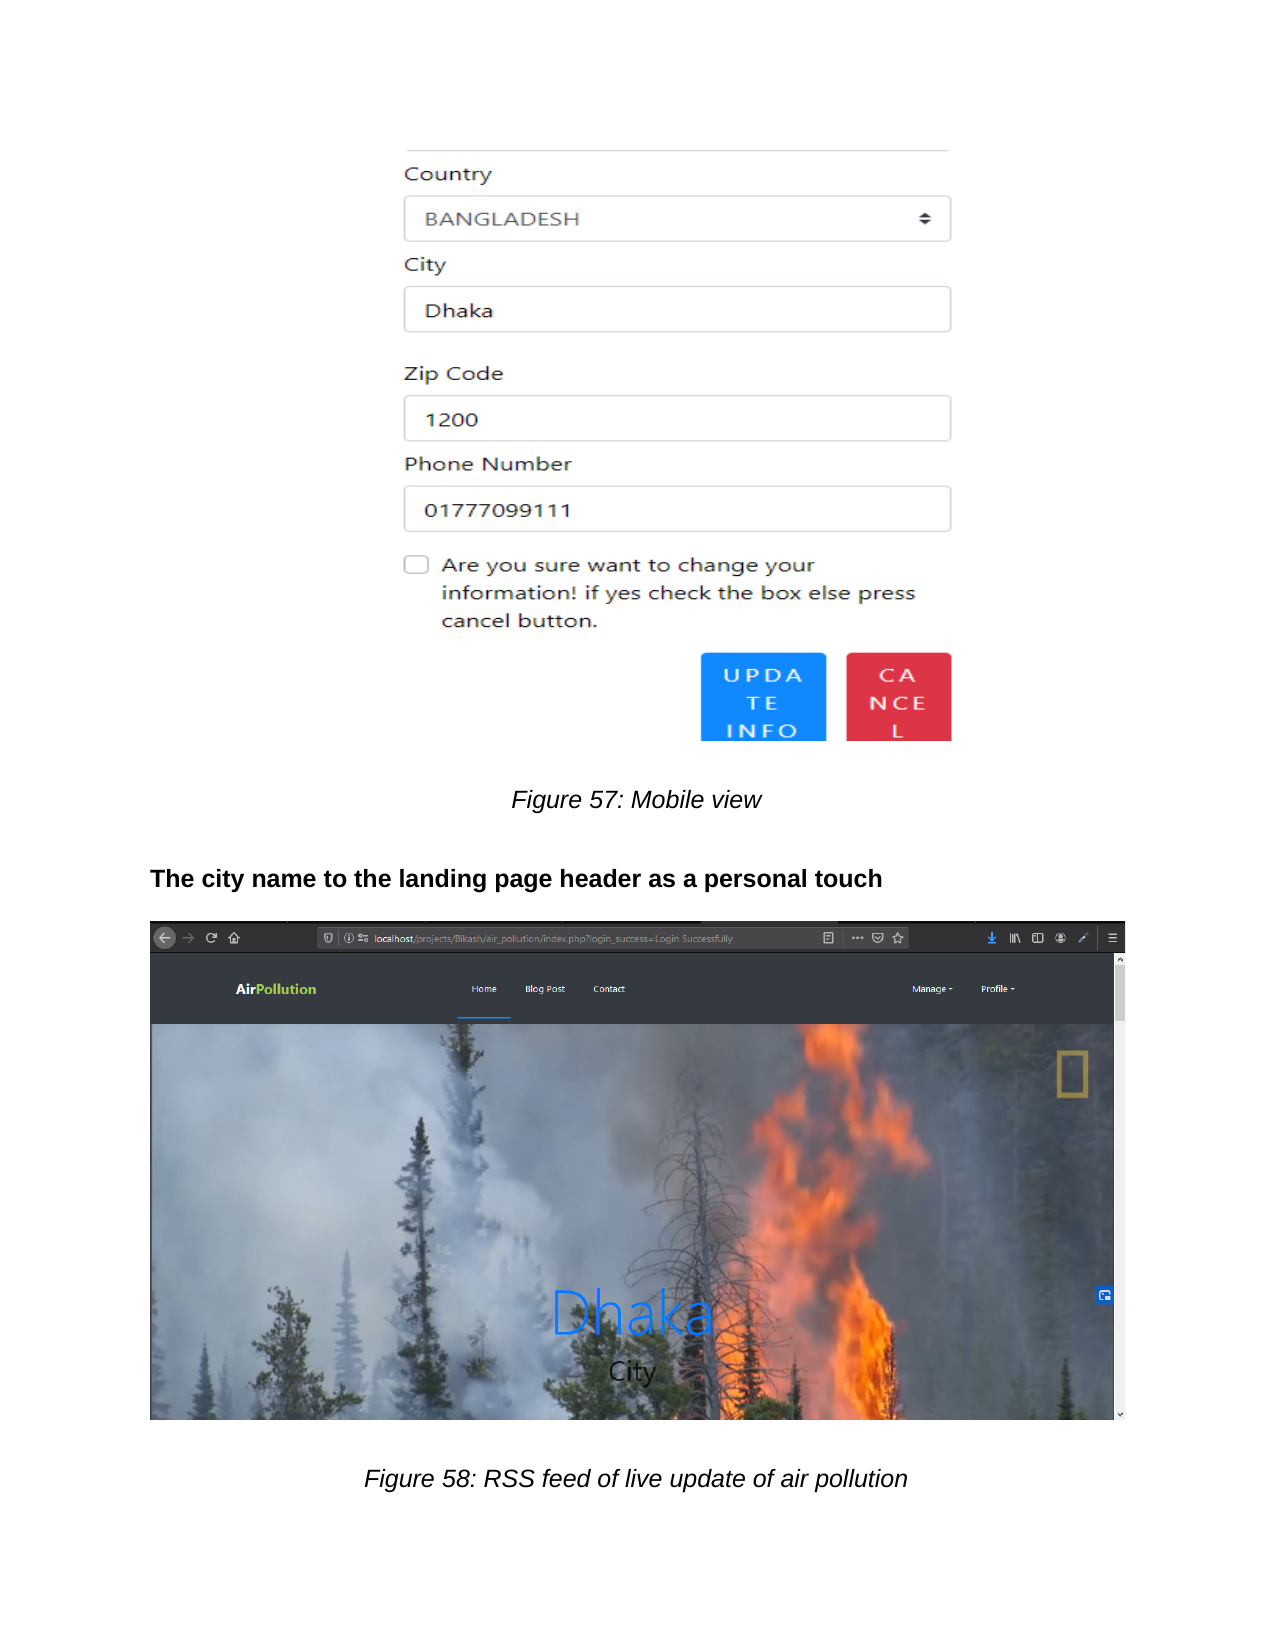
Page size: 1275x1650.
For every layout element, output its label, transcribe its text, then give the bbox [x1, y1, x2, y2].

picture [368, 150, 983, 741]
subtitle The city name to the landing page header as a personal touch [150, 864, 1125, 892]
text Figure 58: RSS feed of live update of air pollution [150, 1464, 1125, 1493]
text Figure 57: Mobile view [150, 785, 1125, 814]
picture [150, 921, 1125, 1420]
